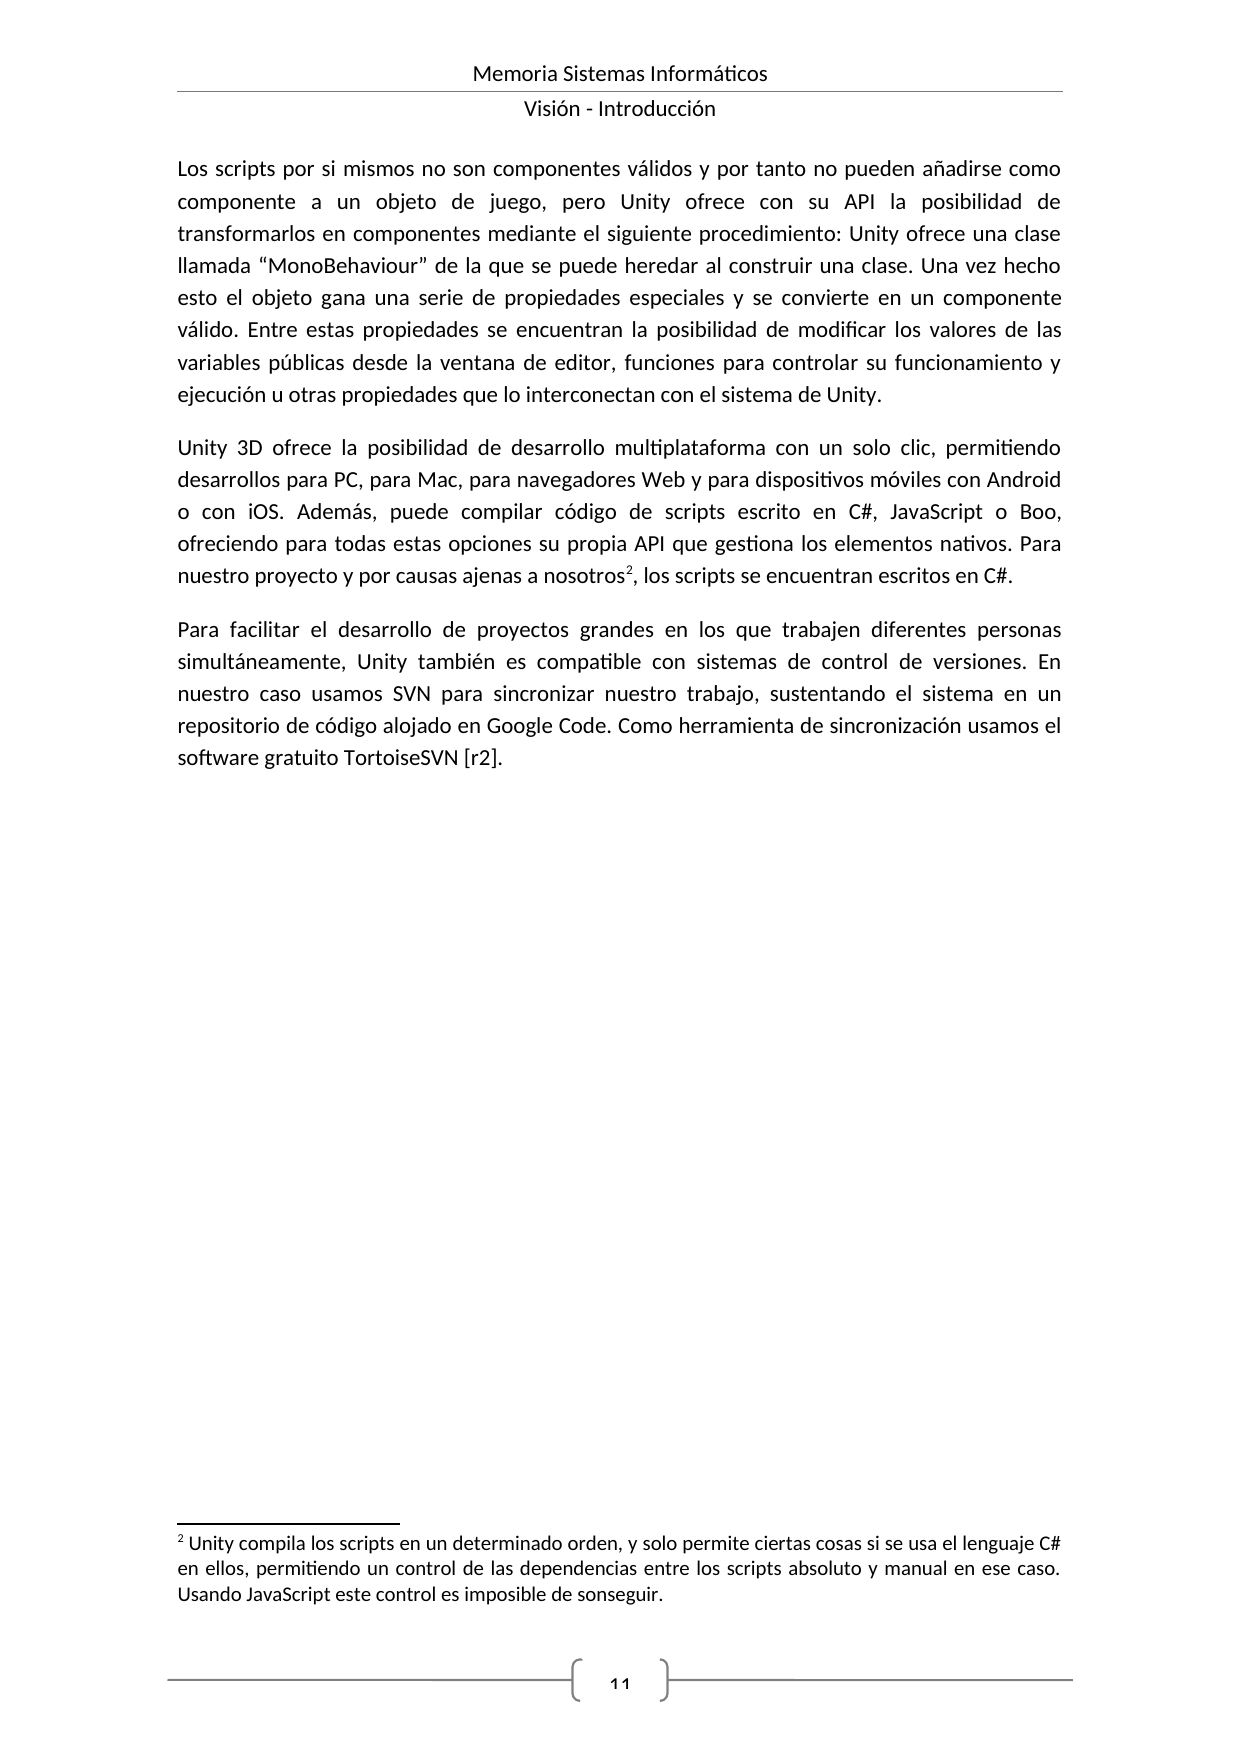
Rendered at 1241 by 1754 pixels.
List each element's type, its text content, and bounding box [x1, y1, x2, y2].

text Unity 3D ofrece la posibilidad de desarrollo multiplataforma con un solo clic, permitiendo desarrollos para PC, para Mac, para navegadores Web y para dispositivos móviles con Android o con iOS. Además, puede compilar código de scripts escrito en C#, JavaScript o Boo, ofreciendo para todas estas opciones su propia API que gestiona los elementos nativos. Para nuestro proyecto y por causas ajenas a nosotros, los scripts se encuentran escritos en C#. [177, 433, 1063, 590]
text Los scripts por si mismos no son componentes válidos y por tanto no pueden añadirse como componente a un objeto de juego, pero Unity ofrece con su API la posibilidad de transformarlos en componentes mediante el siguiente procedimiento: Unity ofrece una clase llamada “MonoBehaviour” de la que se puede heredar al construir una clase. Una vez hecho esto el objeto gana una serie de propiedades especiales y se convierte en un componente válido. Entre estas propiedades se encuentran la posibilidad de modificar los valores de las variables públicas desde la ventana de editor, funciones para controlar su funcionamiento y ejecución u otras propiedades que lo interconectan con el sistema de Unity. [177, 154, 1063, 408]
text Para facilitar el desarrollo de proyectos grandes en los que trabajen diferentes personas simultáneamente, Unity también es compatible con sistemas de control de versiones. En nuestro caso usamos SVN para sincronizar nuestro trabajo, sustentando el sistema en un repositorio de código alojado en Google Code. Como herramienta de sincronización usamos el software gratuito TortoiseSVN [r2]. [177, 615, 1063, 771]
